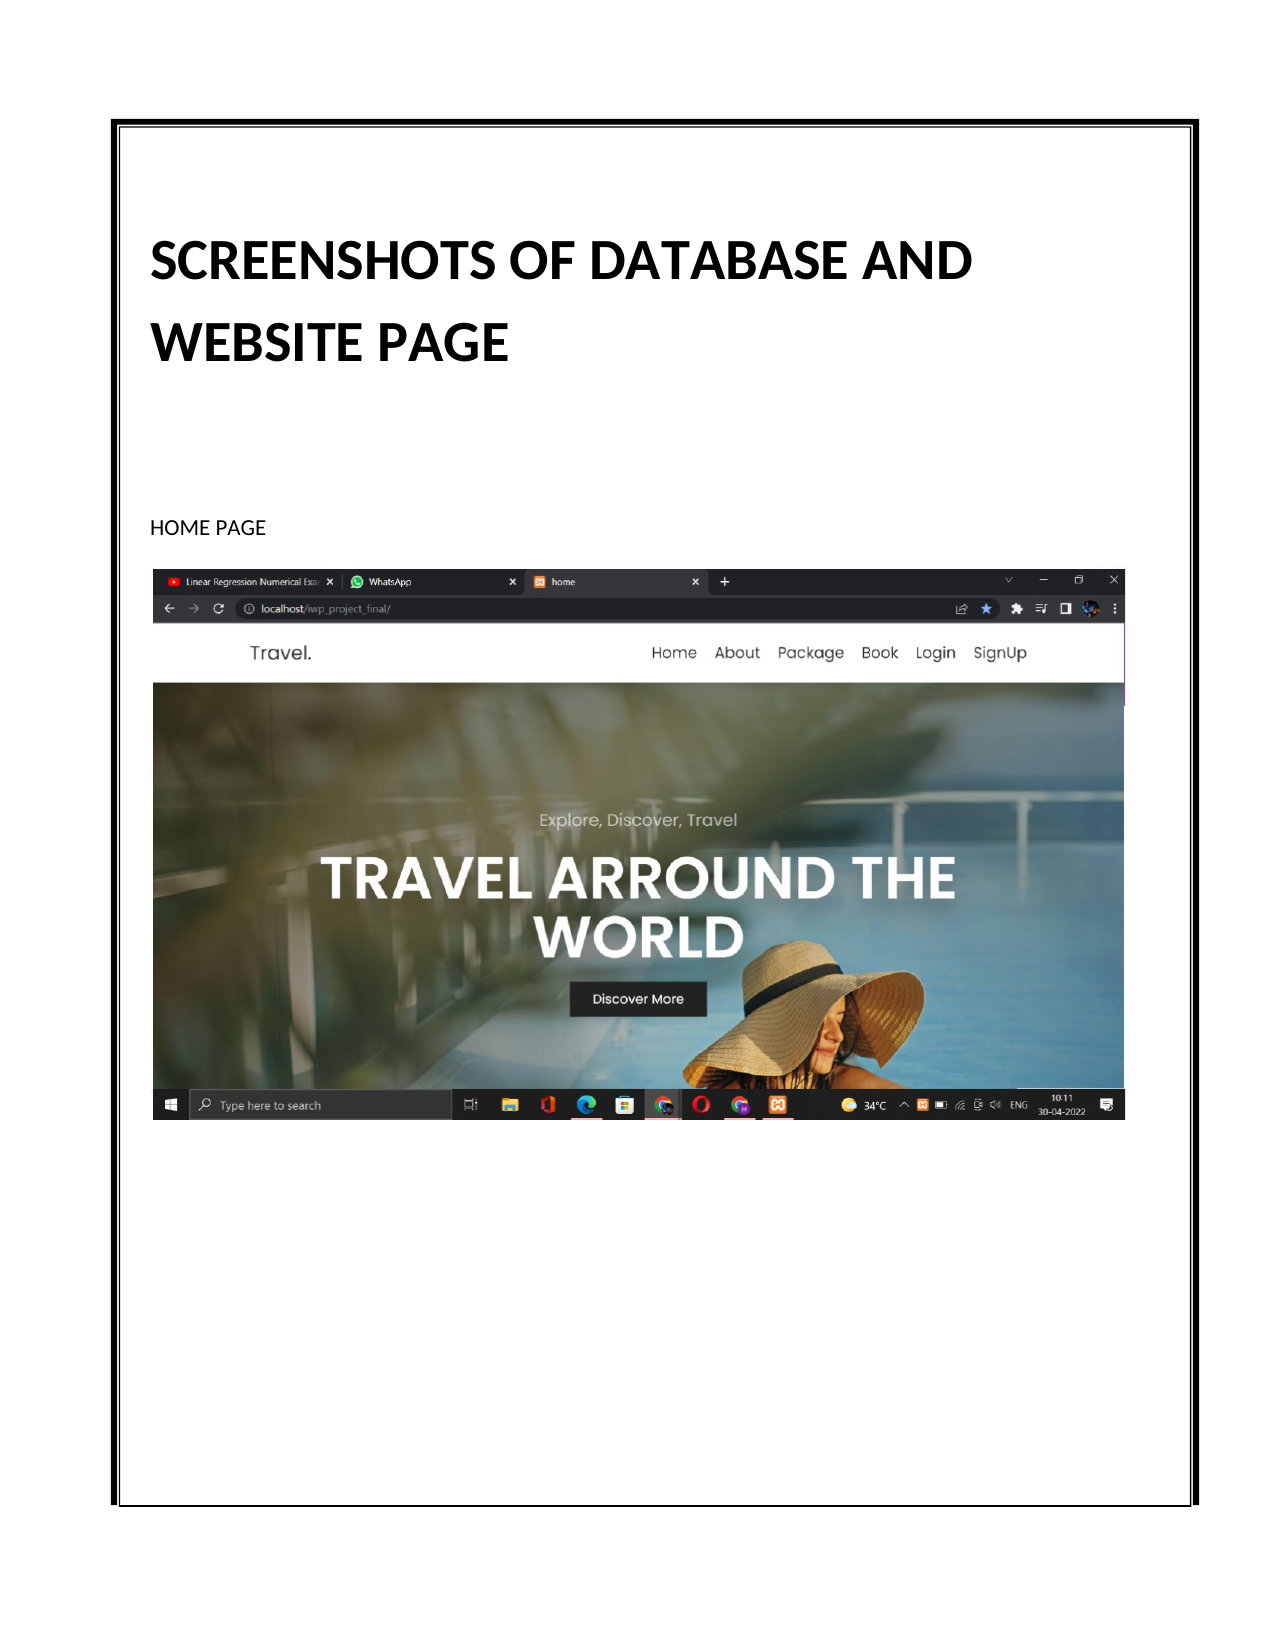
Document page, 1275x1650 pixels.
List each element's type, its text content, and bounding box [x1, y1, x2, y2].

picture [150, 566, 1125, 1121]
text SCREENSHOTS OF DATABASE AND WEBSITE PAGE [150, 223, 1125, 376]
text HOME PAGE [150, 513, 1125, 541]
